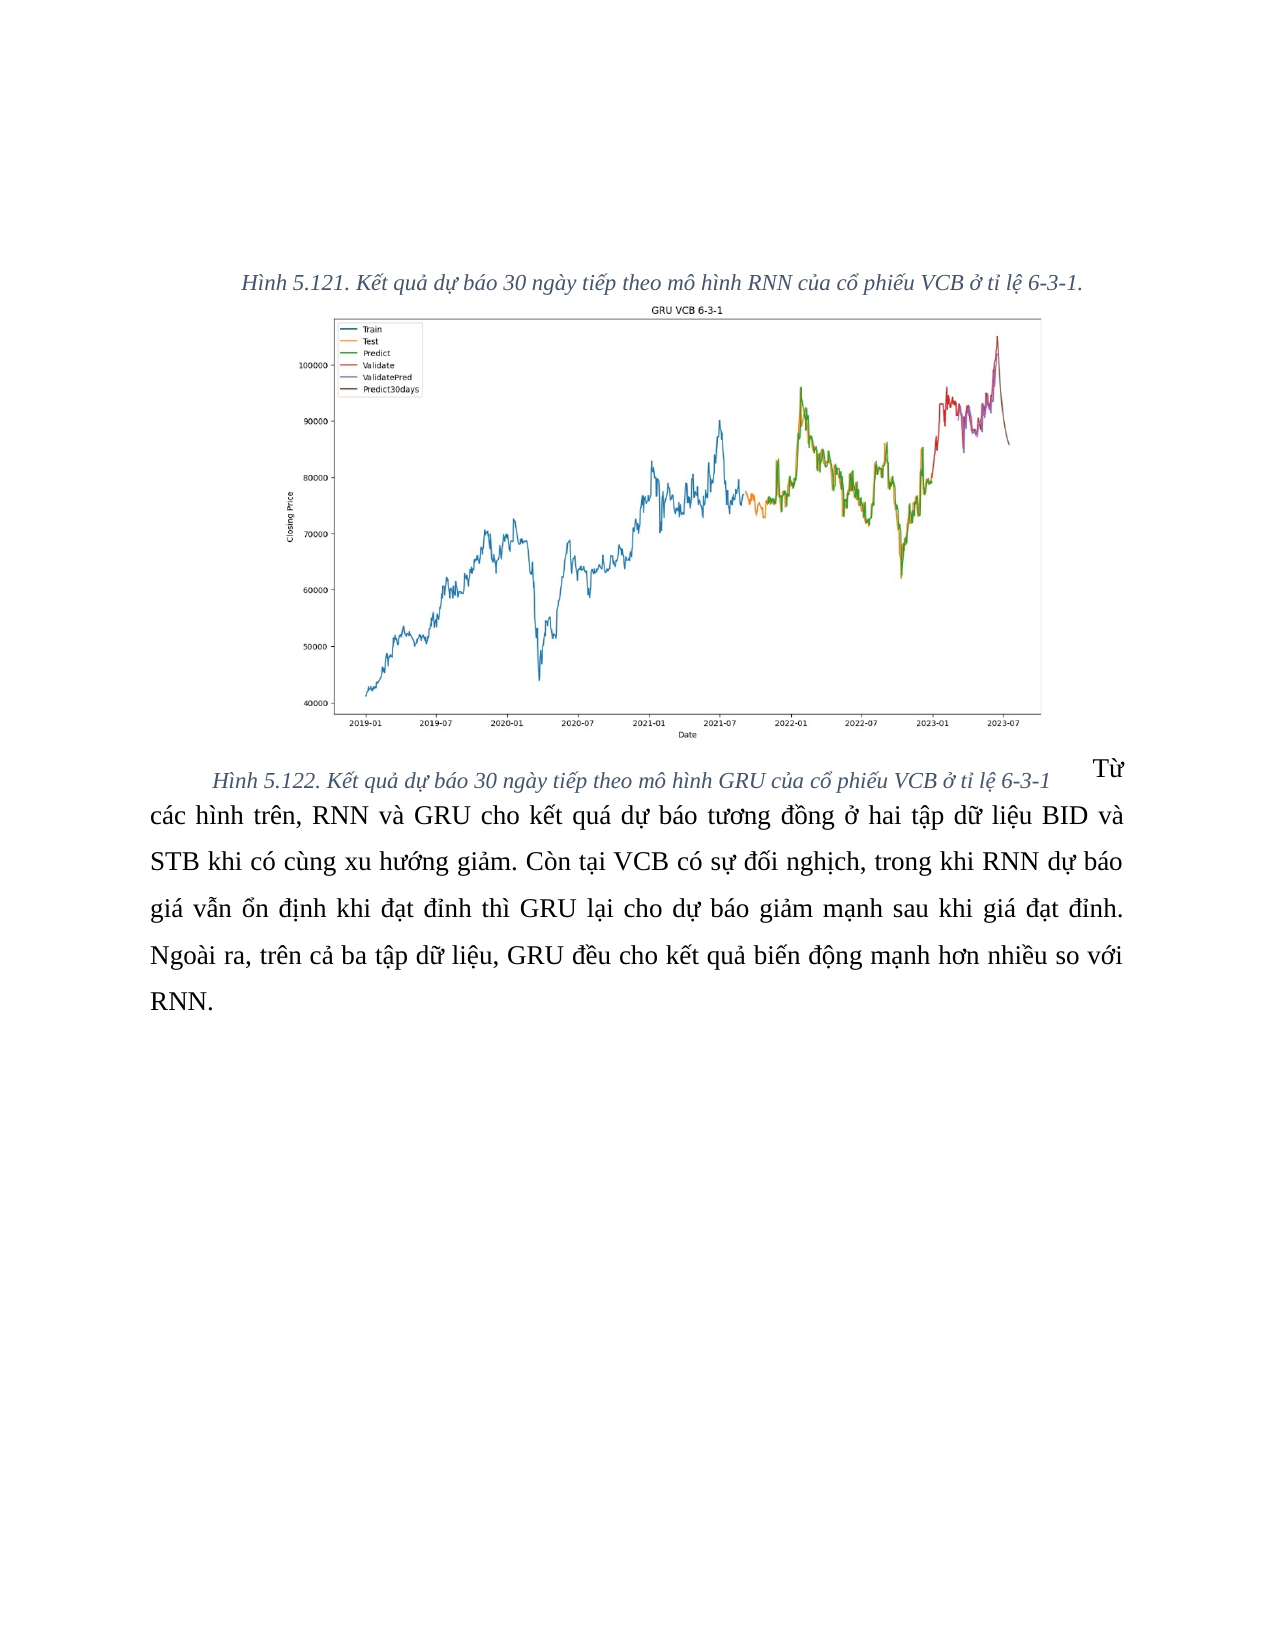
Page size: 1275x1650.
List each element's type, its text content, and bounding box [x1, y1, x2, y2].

text Từ các hình trên, RNN và GRU cho kết quá dự báo tương đồng ở hai tập dữ liệu BID và STB khi có cùng xu hướng giảm. Còn tại VCB có sự đối nghịch, trong khi RNN dự báo giá vẫn ổn định khi đạt đỉnh thì GRU lại cho dự báo giảm mạnh sau khi giá đạt đỉnh. Ngoài ra, trên cả ba tập dữ liệu, GRU đều cho kết quả biến động mạnh hơn nhiều so với RNN. [150, 752, 1125, 1017]
picture [282, 300, 1041, 742]
